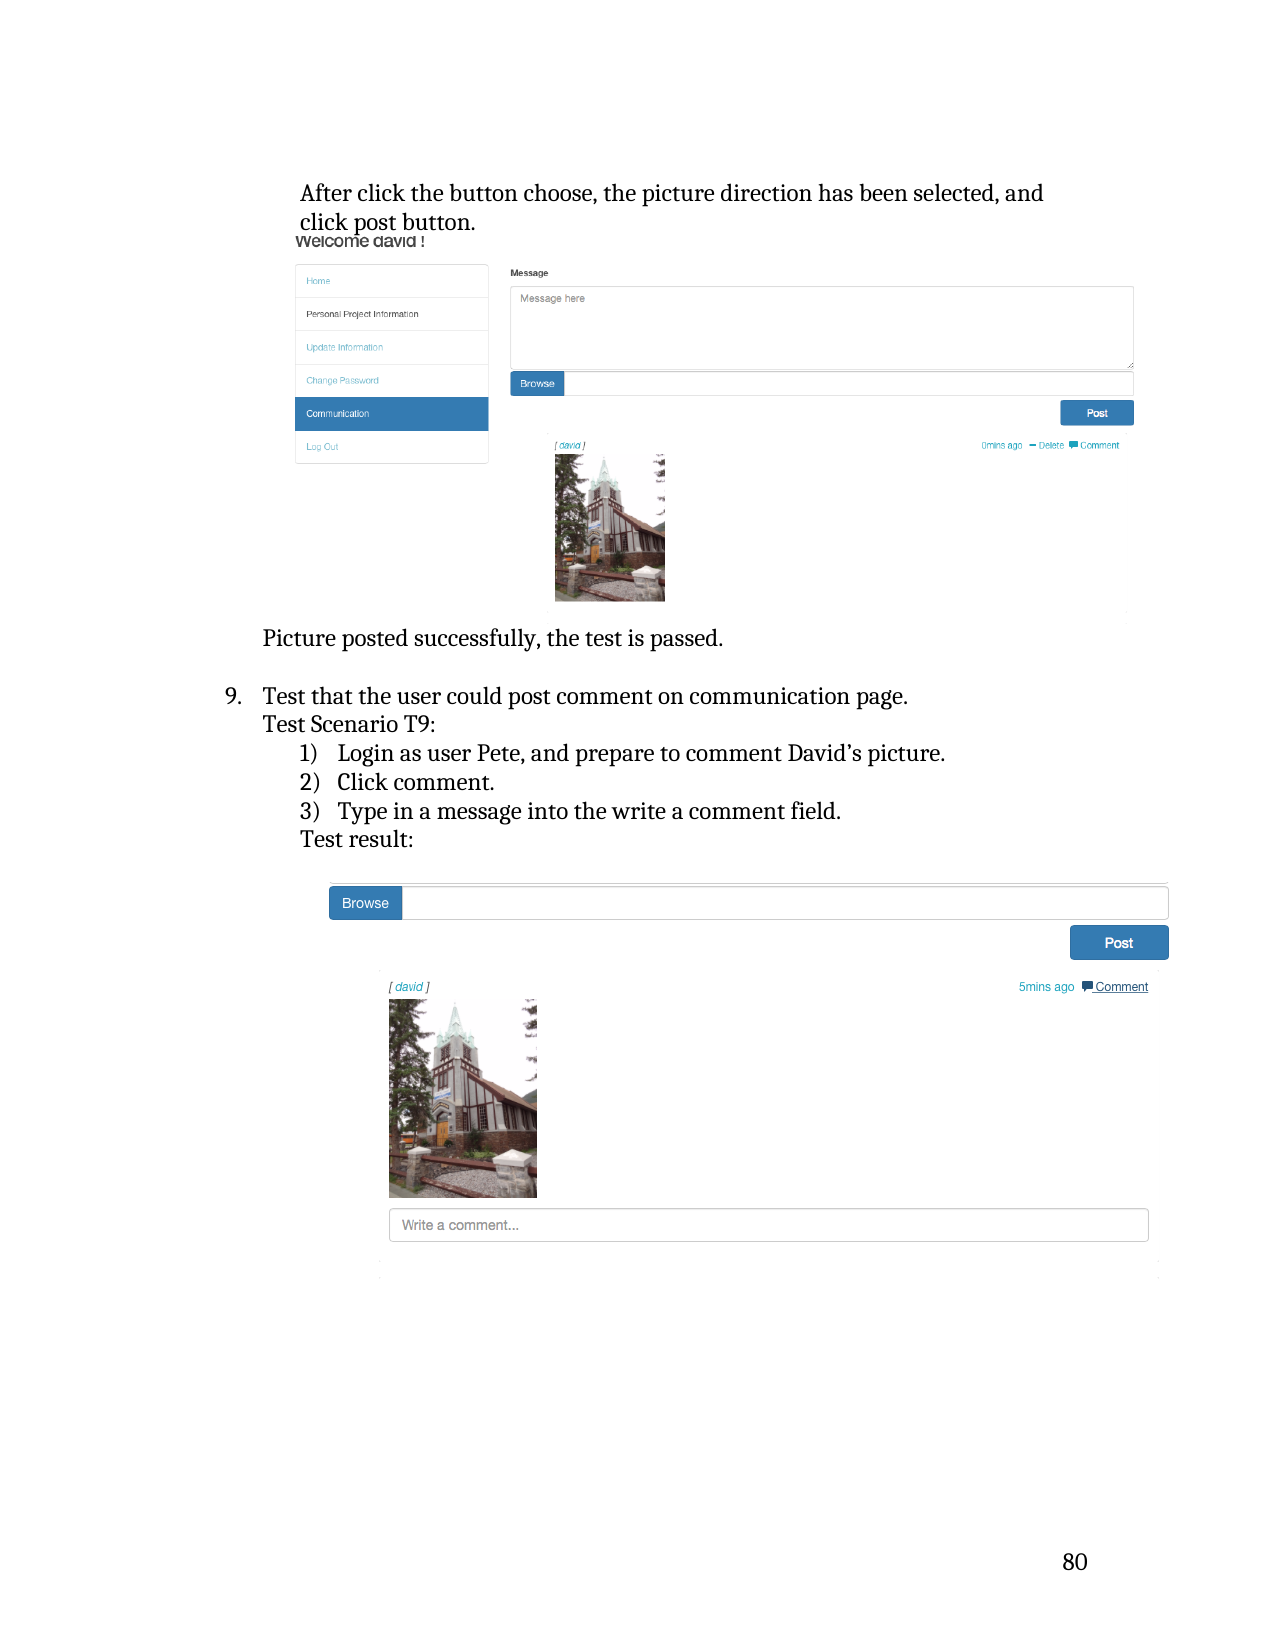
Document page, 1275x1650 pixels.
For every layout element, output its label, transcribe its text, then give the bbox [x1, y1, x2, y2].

text Test result: [300, 825, 1087, 854]
list Type in a message into the write a comment field. [300, 797, 1087, 825]
picture [300, 882, 1199, 1281]
picture [262, 236, 1161, 624]
list Click comment. [300, 768, 1087, 797]
list Test that the user could post comment on communication page. [225, 682, 1087, 710]
text After click the button choose, the picture direction has been selected, and click post button. [300, 179, 1087, 236]
list Login as user Pete, and prepare to comment David’s picture. [300, 739, 1087, 768]
list Picture posted successfully, the test is passed. [262, 624, 1087, 653]
list Test Scenario T9: [262, 710, 1087, 739]
